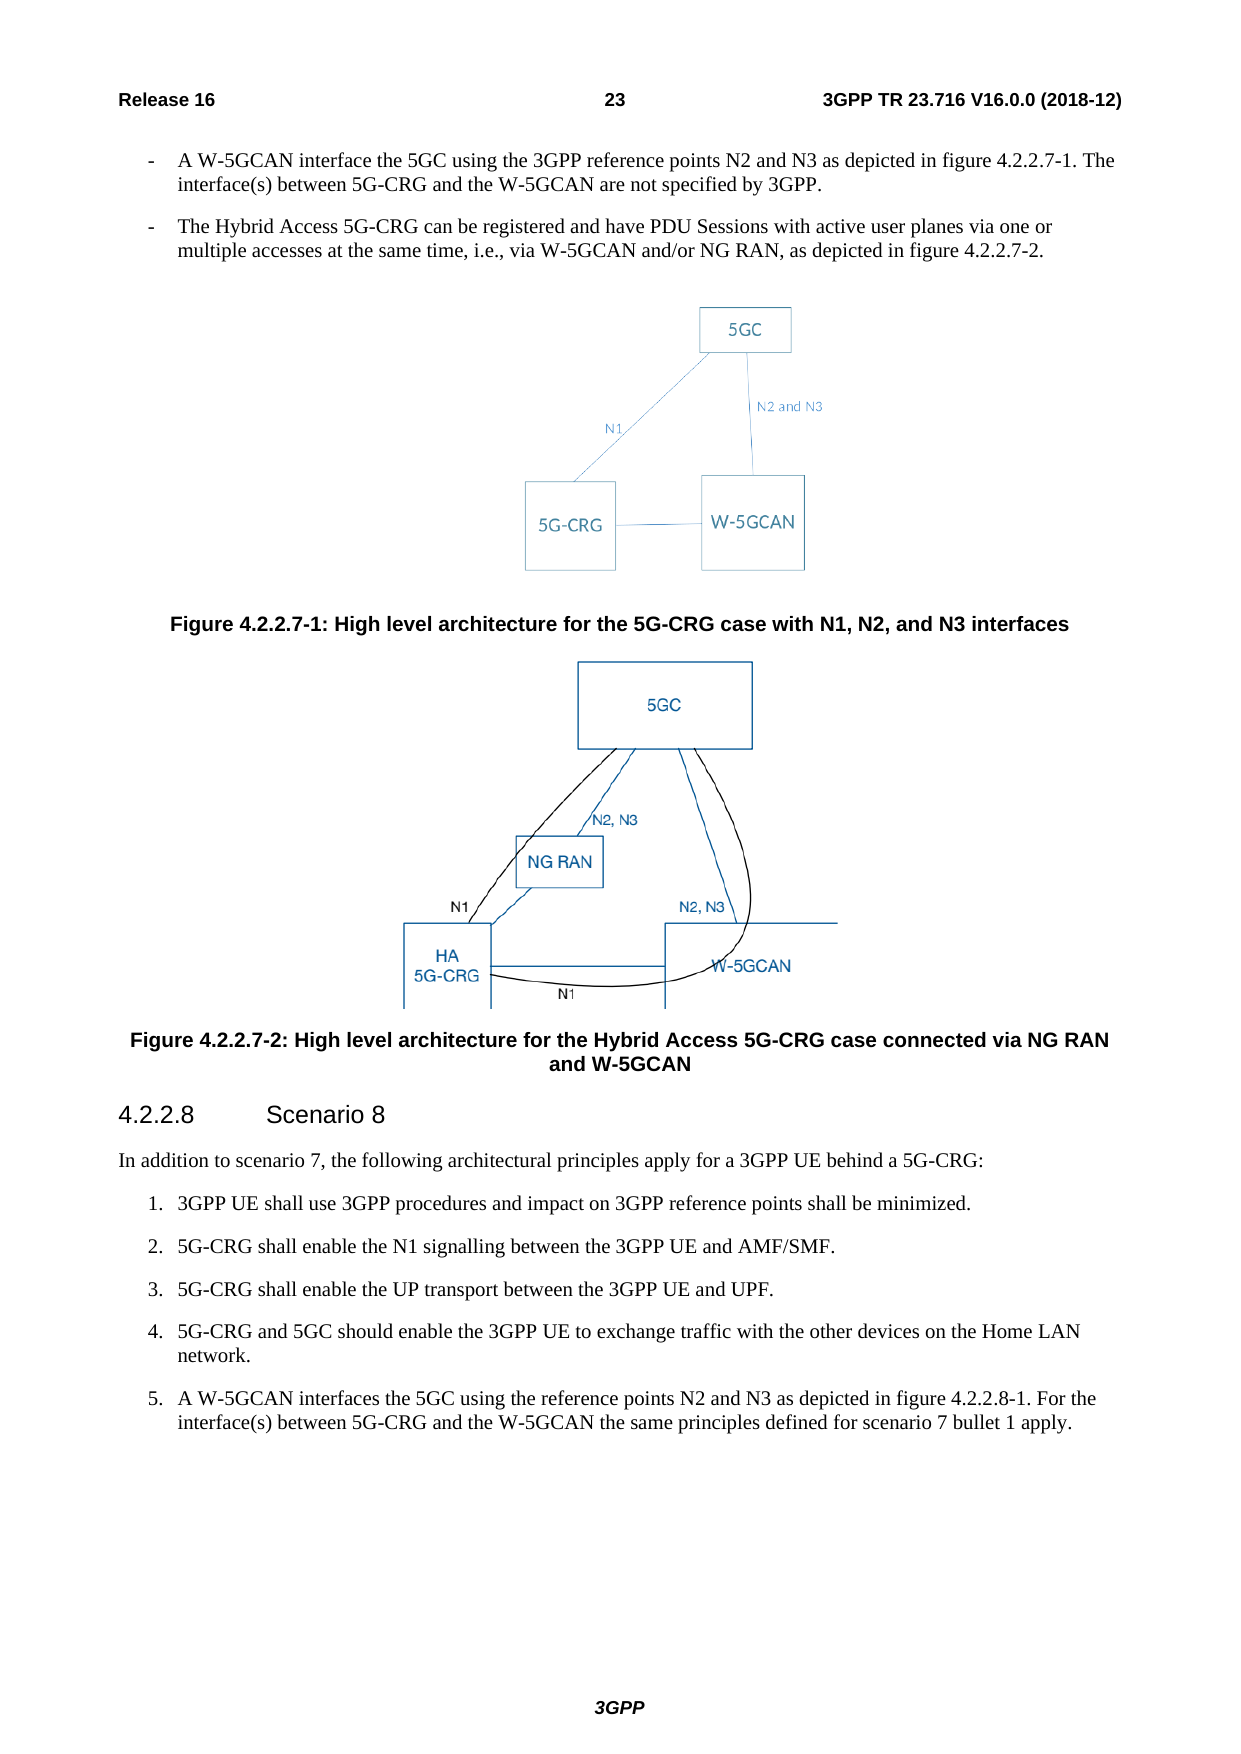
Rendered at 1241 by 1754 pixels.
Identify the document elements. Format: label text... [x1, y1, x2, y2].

text 4. 5G-CRG and 5GC should enable the 3GPP UE to exchange traffic with the other devices on the Home LAN network. [148, 1319, 1122, 1367]
text - A W-5GCAN interface the 5GC using the 3GPP reference points N2 and N3 as depicted in figure 4.2.2.7-1. The interface(s) between 5G-CRG and the W-5GCAN are not specified by 3GPP. [148, 147, 1122, 196]
text Figure 4.2.2.7-1: High level architecture for the 5G-CRG case with N1, N2, and N3 interfaces [118, 611, 1122, 635]
text 1. 3GPP UE shall use 3GPP procedures and impact on 3GPP reference points shall be minimized. [148, 1191, 1122, 1215]
text 5. A W-5GCAN interfaces the 5GC using the reference points N2 and N3 as depicted in figure 4.2.2.8-1. For the interface(s) between 5G-CRG and the W-5GCAN the same principles defined for scenario 7 bullet 1 apply. [148, 1386, 1122, 1434]
text 3. 5G-CRG shall enable the UP transport between the 3GPP UE and UPF. [148, 1276, 1122, 1301]
text Figure 4.2.2.7-2: High level architecture for the Hybrid Access 5G-CRG case connected via NG RAN and W-5GCAN [118, 1028, 1122, 1076]
subtitle 4.2.2.8 Scenario 8 [118, 1101, 1122, 1129]
text 2. 5G-CRG shall enable the N1 signalling between the 3GPP UE and AMF/SMF. [148, 1234, 1122, 1258]
text In addition to scenario 7, the following architectural principles apply for a 3GPP UE behind a 5G-CRG: [118, 1148, 1122, 1172]
text - The Hybrid Access 5G-CRG can be registered and have PDU Sessions with active user planes via one or multiple accesses at the same time, i.e., via W-5GCAN and/or NG RAN, as depicted in figure 4.2.2.7-2. [148, 214, 1122, 262]
